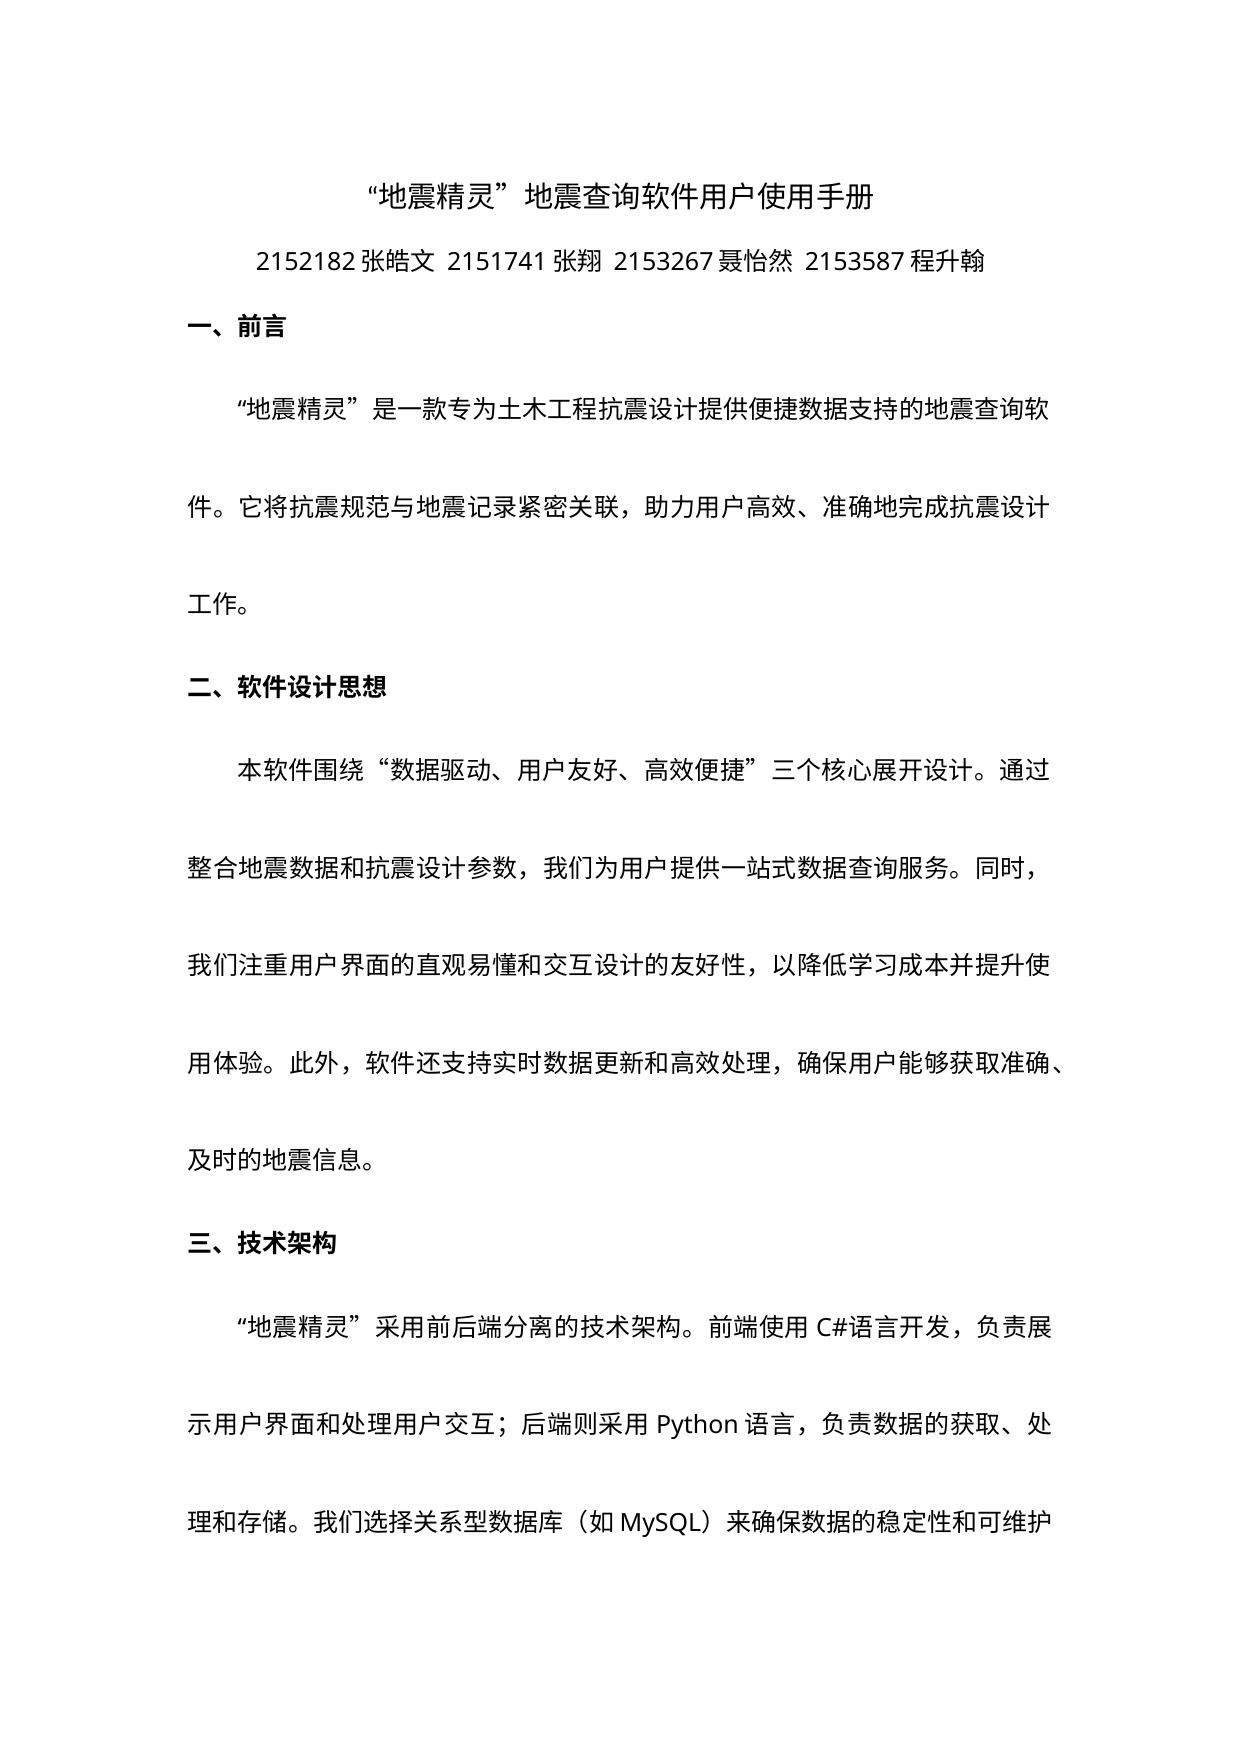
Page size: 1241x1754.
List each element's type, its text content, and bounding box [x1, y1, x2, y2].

text 本软件围绕“数据驱动、用户友好、高效便捷”三个核心展开设计。通过整合地震数据和抗震设计参数，我们为用户提供一站式数据查询服务。同时，我们注重用户界面的直观易懂和交互设计的友好性，以降低学习成本并提升使用体验。此外，软件还支持实时数据更新和高效处理，确保用户能够获取准确、及时的地震信息。 [187, 736, 1053, 1191]
text 一、前言 [187, 292, 1053, 357]
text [187, 1293, 1053, 1553]
text “地震精灵”是一款专为土木工程抗震设计提供便捷数据支持的地震查询软件。它将抗震规范与地震记录紧密关联，助力用户高效、准确地完成抗震设计工作。 [187, 375, 1053, 635]
text 三、技术架构 [187, 1209, 1053, 1274]
text 2152182张皓文 2151741张翔 2153267聂怡然 2153587程升翰 [187, 227, 1053, 292]
text 二、软件设计思想 [187, 653, 1053, 718]
text “地震精灵”地震查询软件用户使用手册 [187, 162, 1053, 227]
